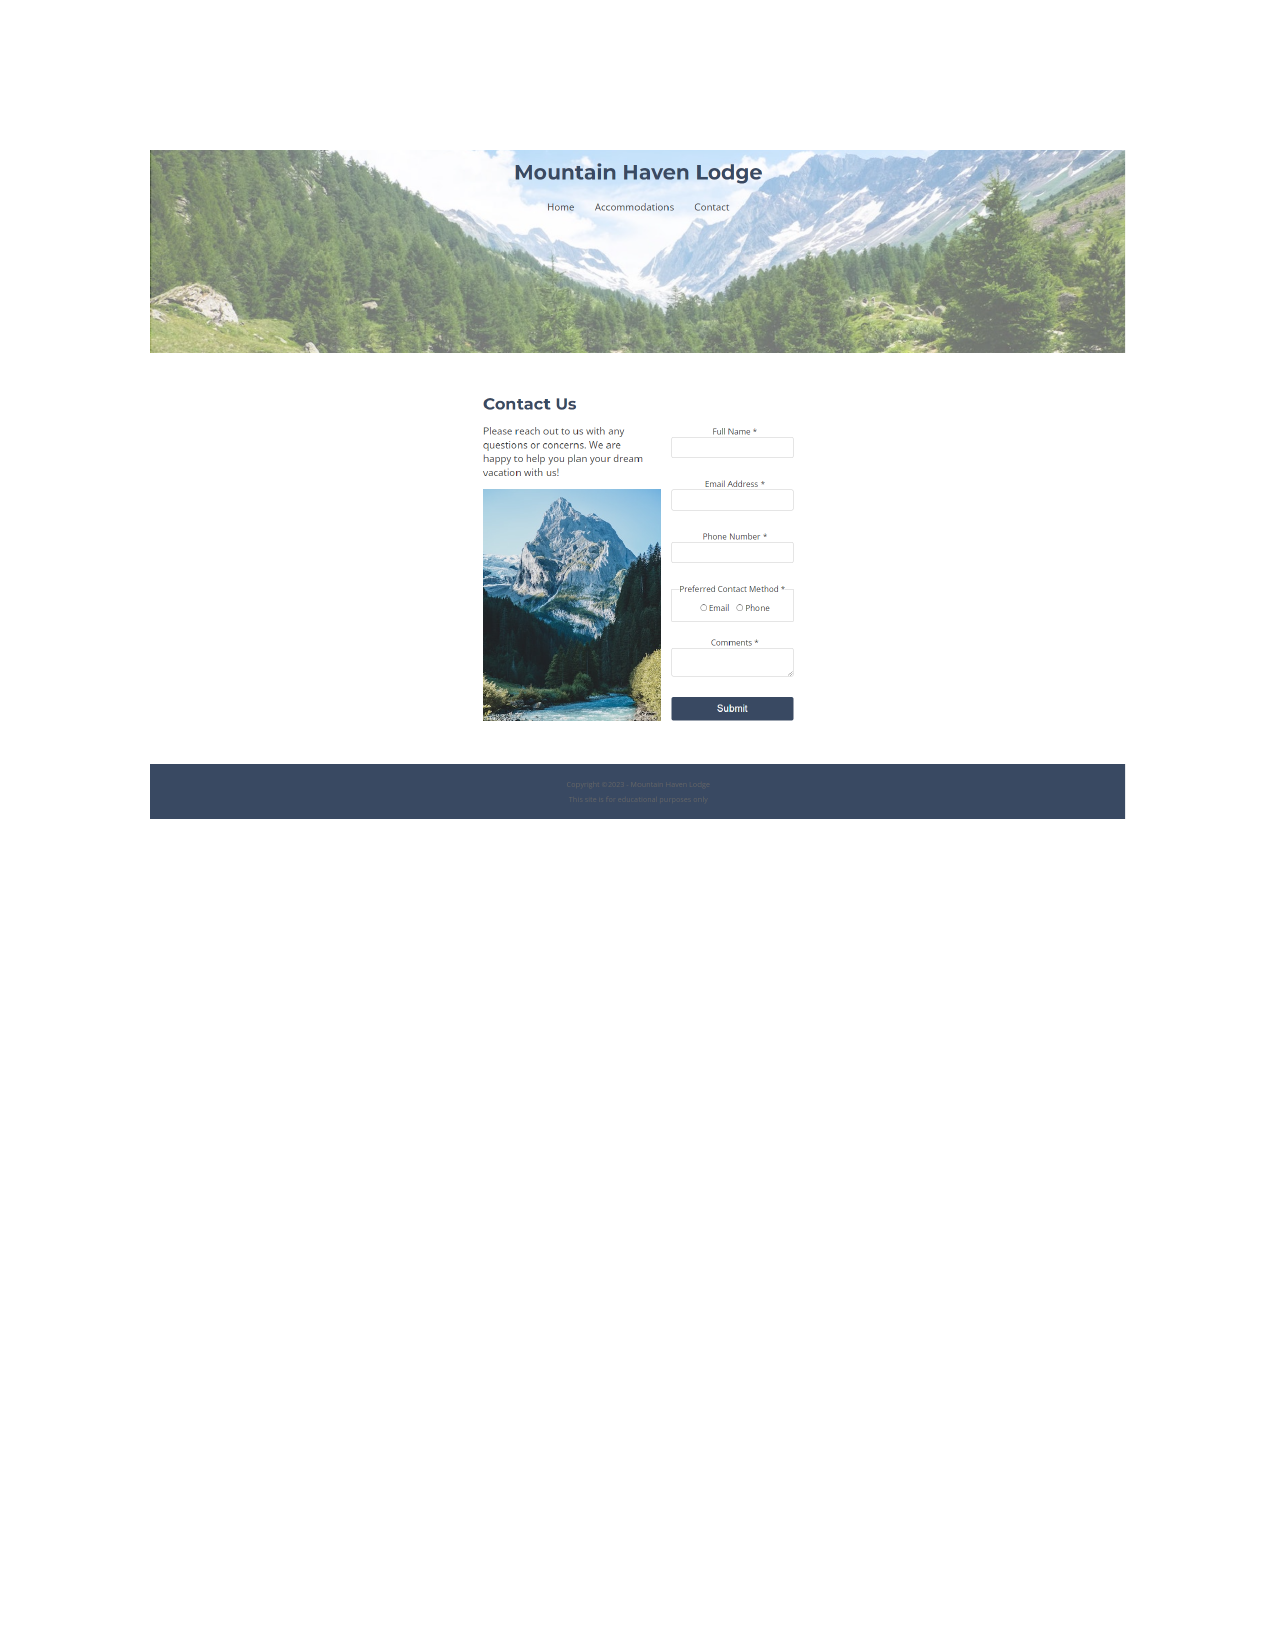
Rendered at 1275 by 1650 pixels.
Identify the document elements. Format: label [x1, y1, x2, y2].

picture [150, 150, 1125, 819]
